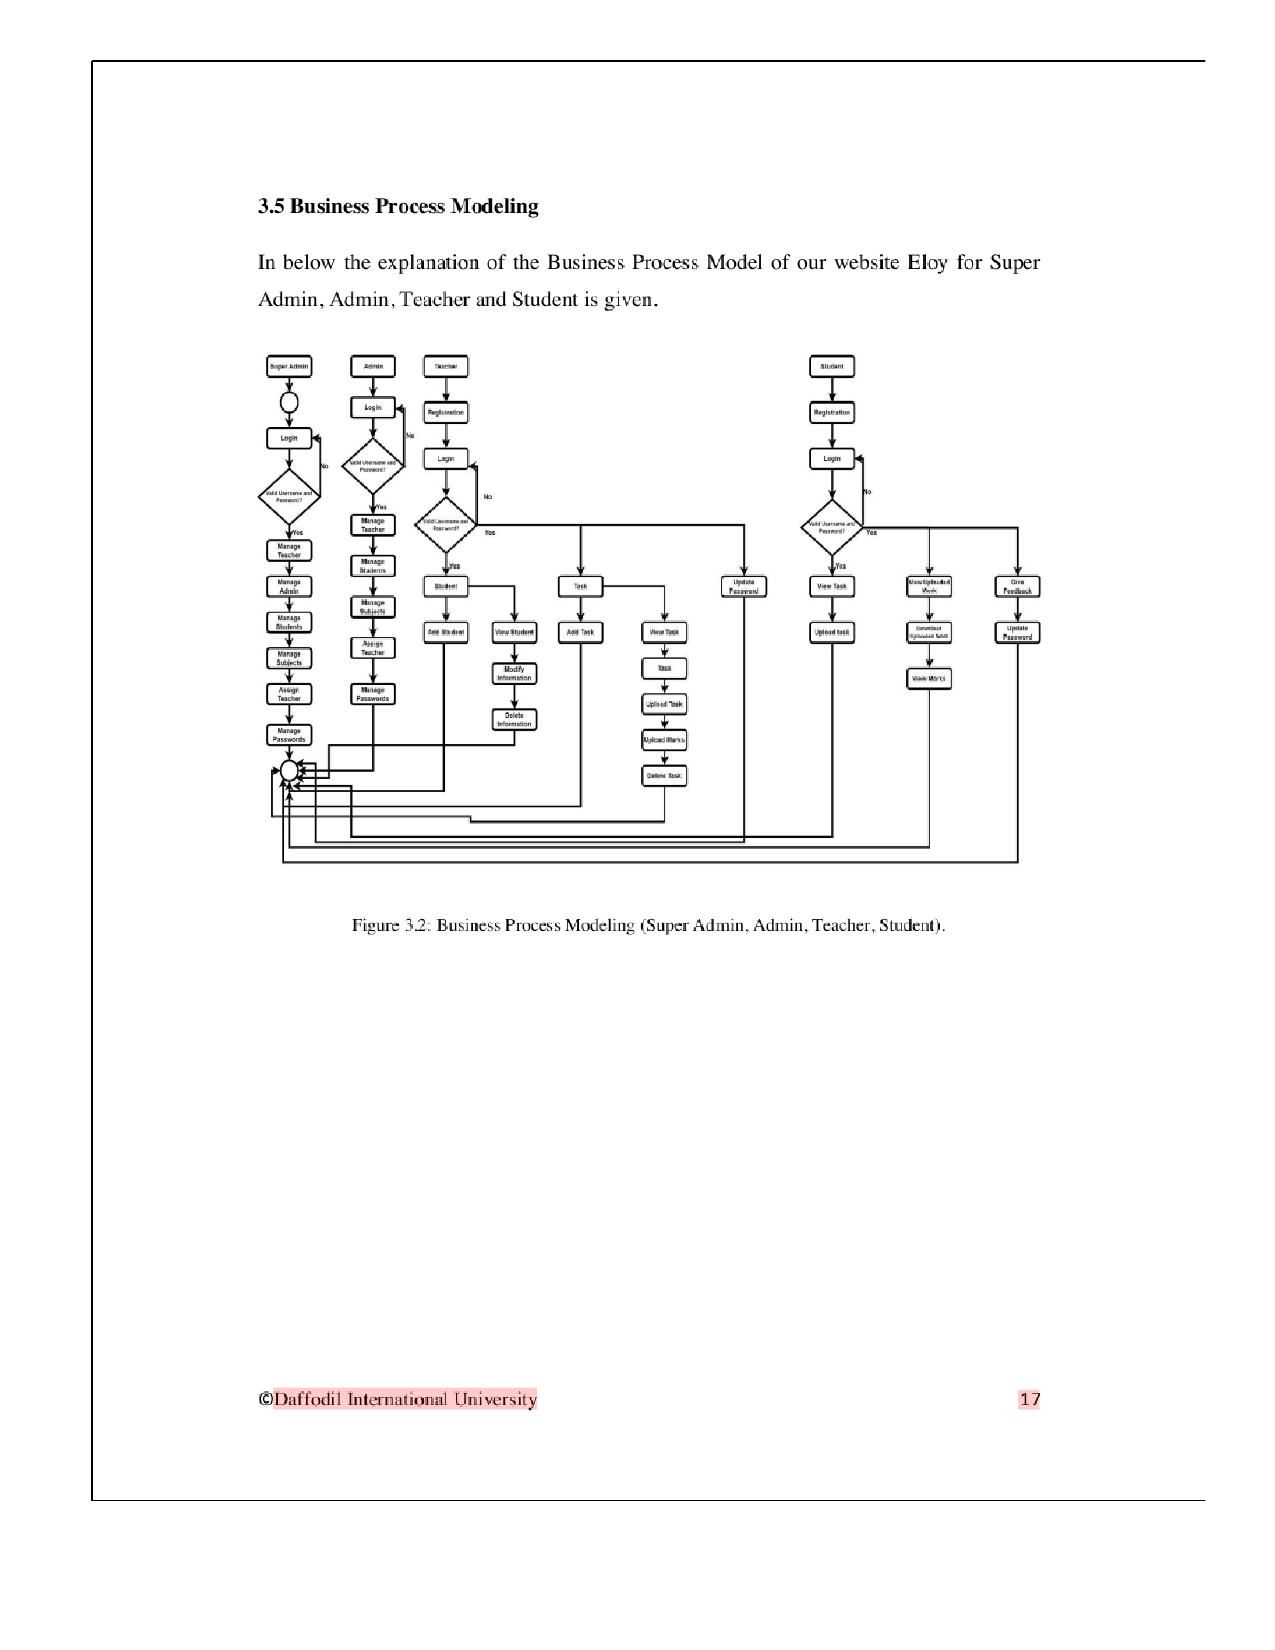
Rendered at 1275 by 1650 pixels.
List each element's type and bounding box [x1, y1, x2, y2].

picture [91, 60, 1206, 1501]
